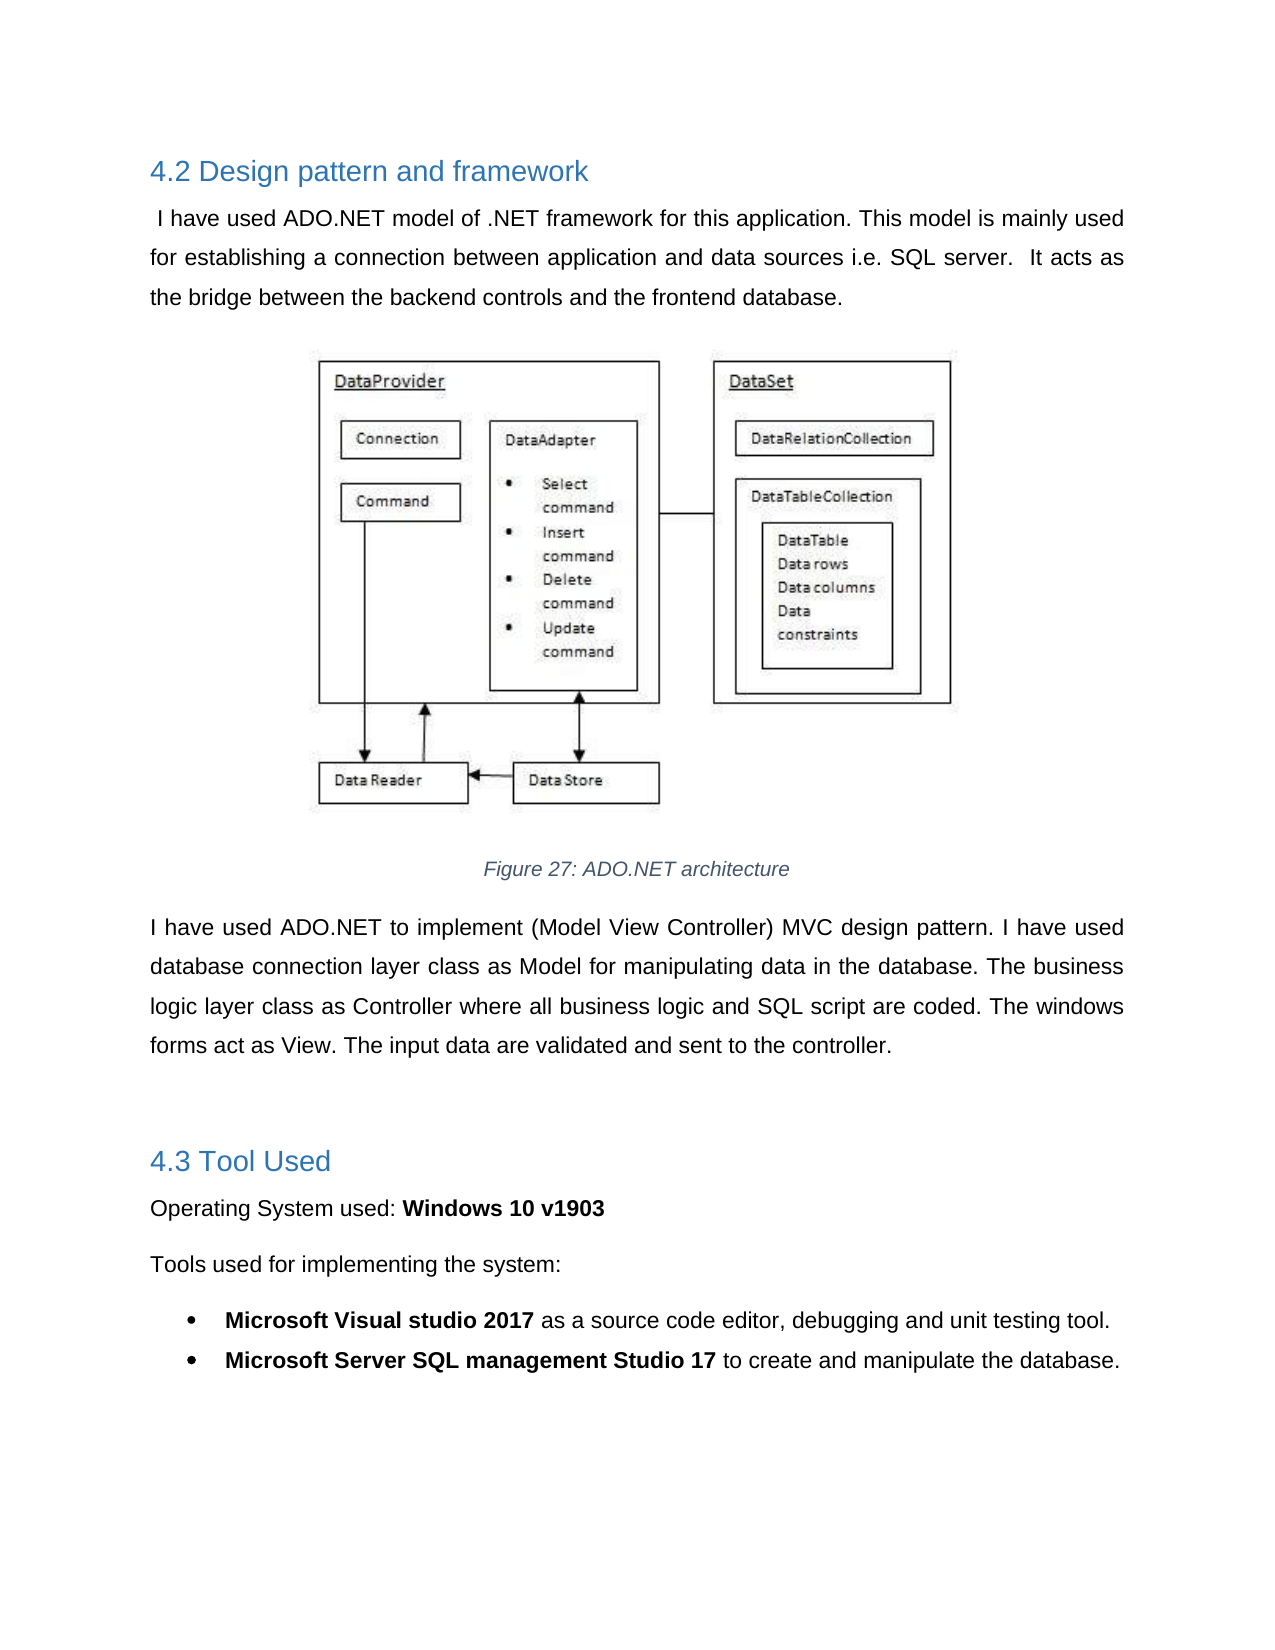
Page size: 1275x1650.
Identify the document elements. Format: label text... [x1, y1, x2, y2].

subtitle 4.2 Design pattern and framework [150, 154, 1125, 188]
list Microsoft Server SQL management Studio 17 to create and manipulate the database. [187, 1347, 1125, 1373]
subtitle 4.3 Tool Used [150, 1144, 1125, 1178]
text I have used ADO.NET model of .NET framework for this application. This model is mainly used for establishing a connection between application and data sources i.e. SQL server. It acts as the bridge between the backend controls and the frontend database. [150, 204, 1125, 310]
text Figure 27: ADO.NET architecture [150, 857, 1125, 881]
list Microsoft Visual studio 2017 as a source code editor, debugging and unit testing tool. [187, 1307, 1125, 1333]
text Operating System used: Windows 10 v1903 [150, 1195, 1125, 1221]
text I have used ADO.NET to implement (Model View Controller) MVC design pattern. I have used database connection layer class as Model for manipulating data in the database. The business logic layer class as Controller where all business logic and SQL script are coded. The windows forms act as View. The input data are validated and sent to the controller. [150, 914, 1125, 1058]
text Tools used for implementing the system: [150, 1251, 1125, 1277]
picture [300, 339, 975, 828]
